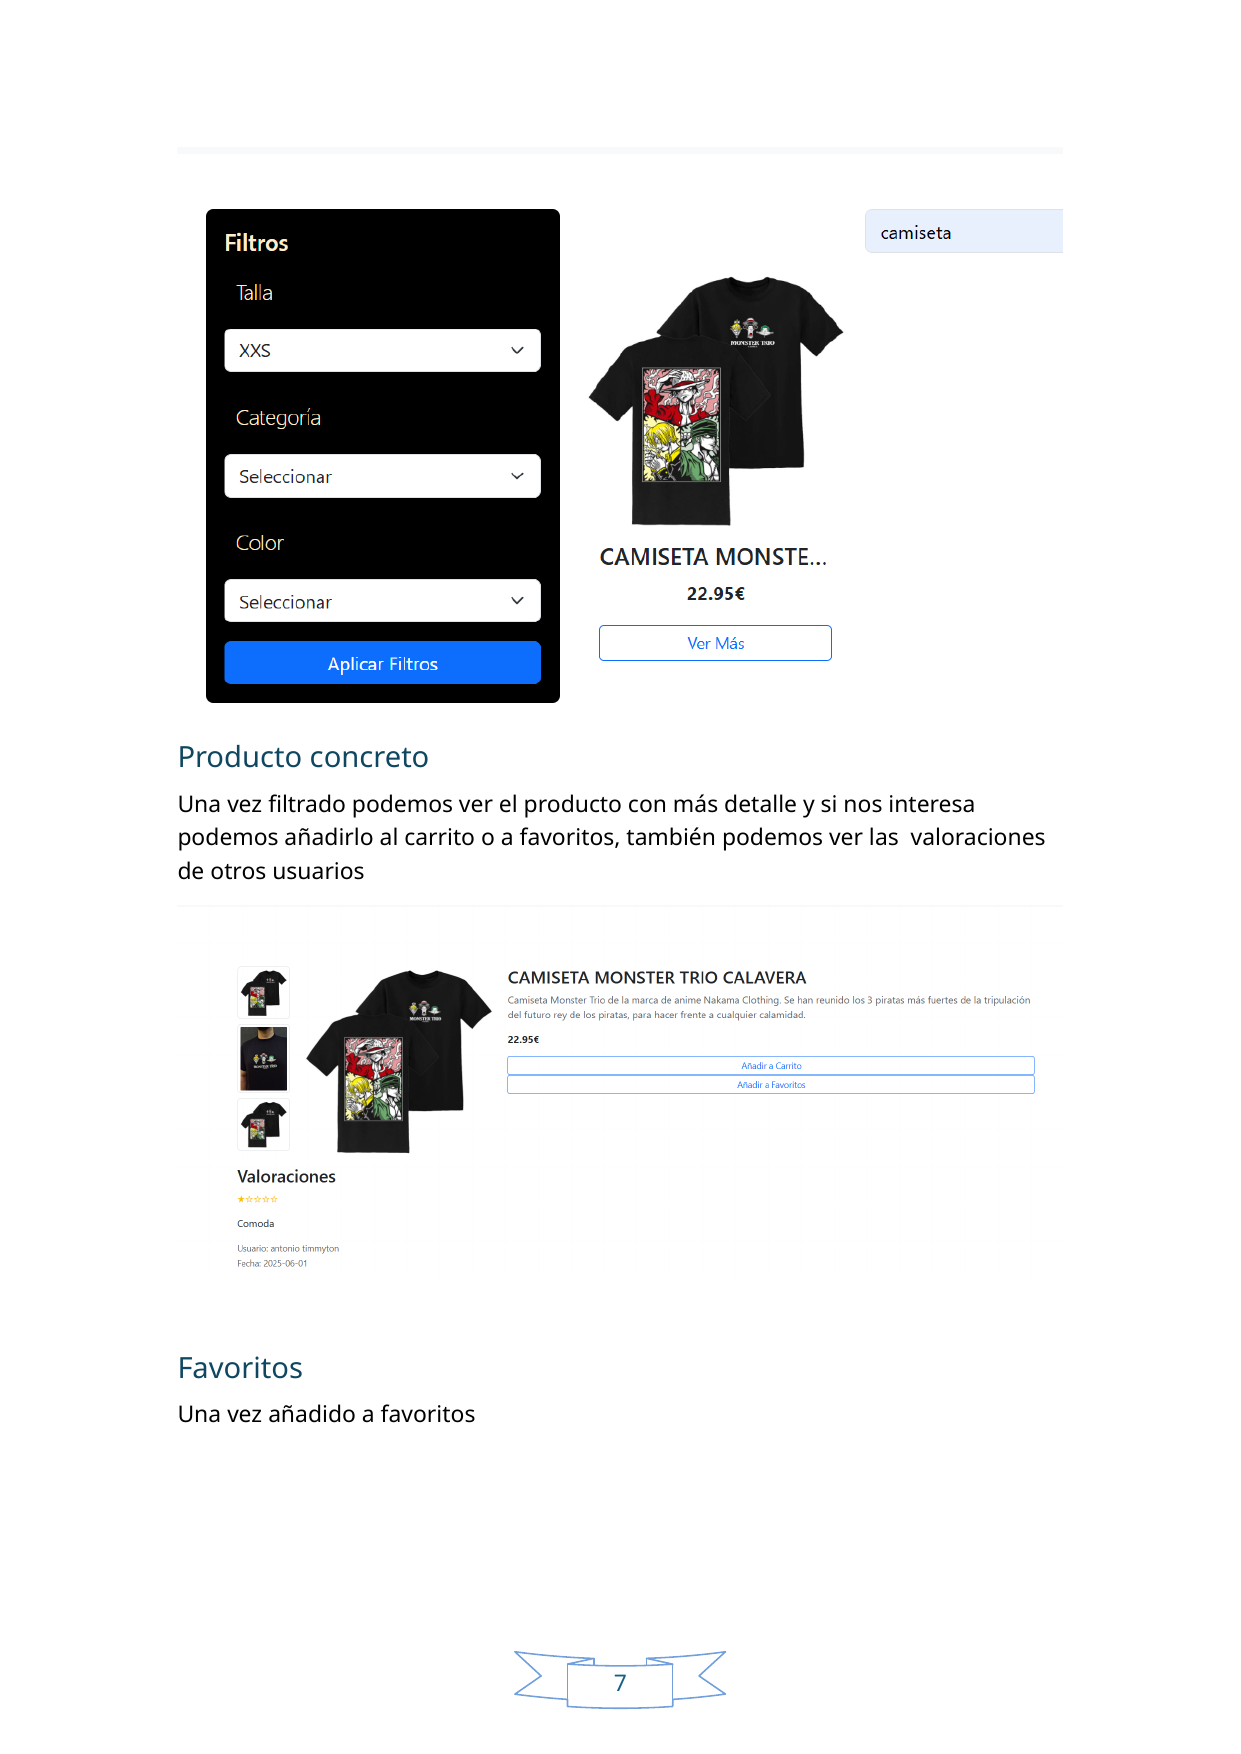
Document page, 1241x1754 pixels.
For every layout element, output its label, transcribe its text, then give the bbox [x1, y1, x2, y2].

subtitle Producto concreto [177, 736, 1063, 776]
picture [177, 905, 1063, 1278]
subtitle Favoritos [177, 1347, 1063, 1387]
text Una vez filtrado podemos ver el producto con más detalle y si nos interesa podemos añadirlo al carrito o a favoritos, también podemos ver las valoraciones de otros usuarios [177, 788, 1063, 886]
text Una vez añadido a favoritos [177, 1398, 1063, 1429]
picture [177, 147, 1063, 718]
